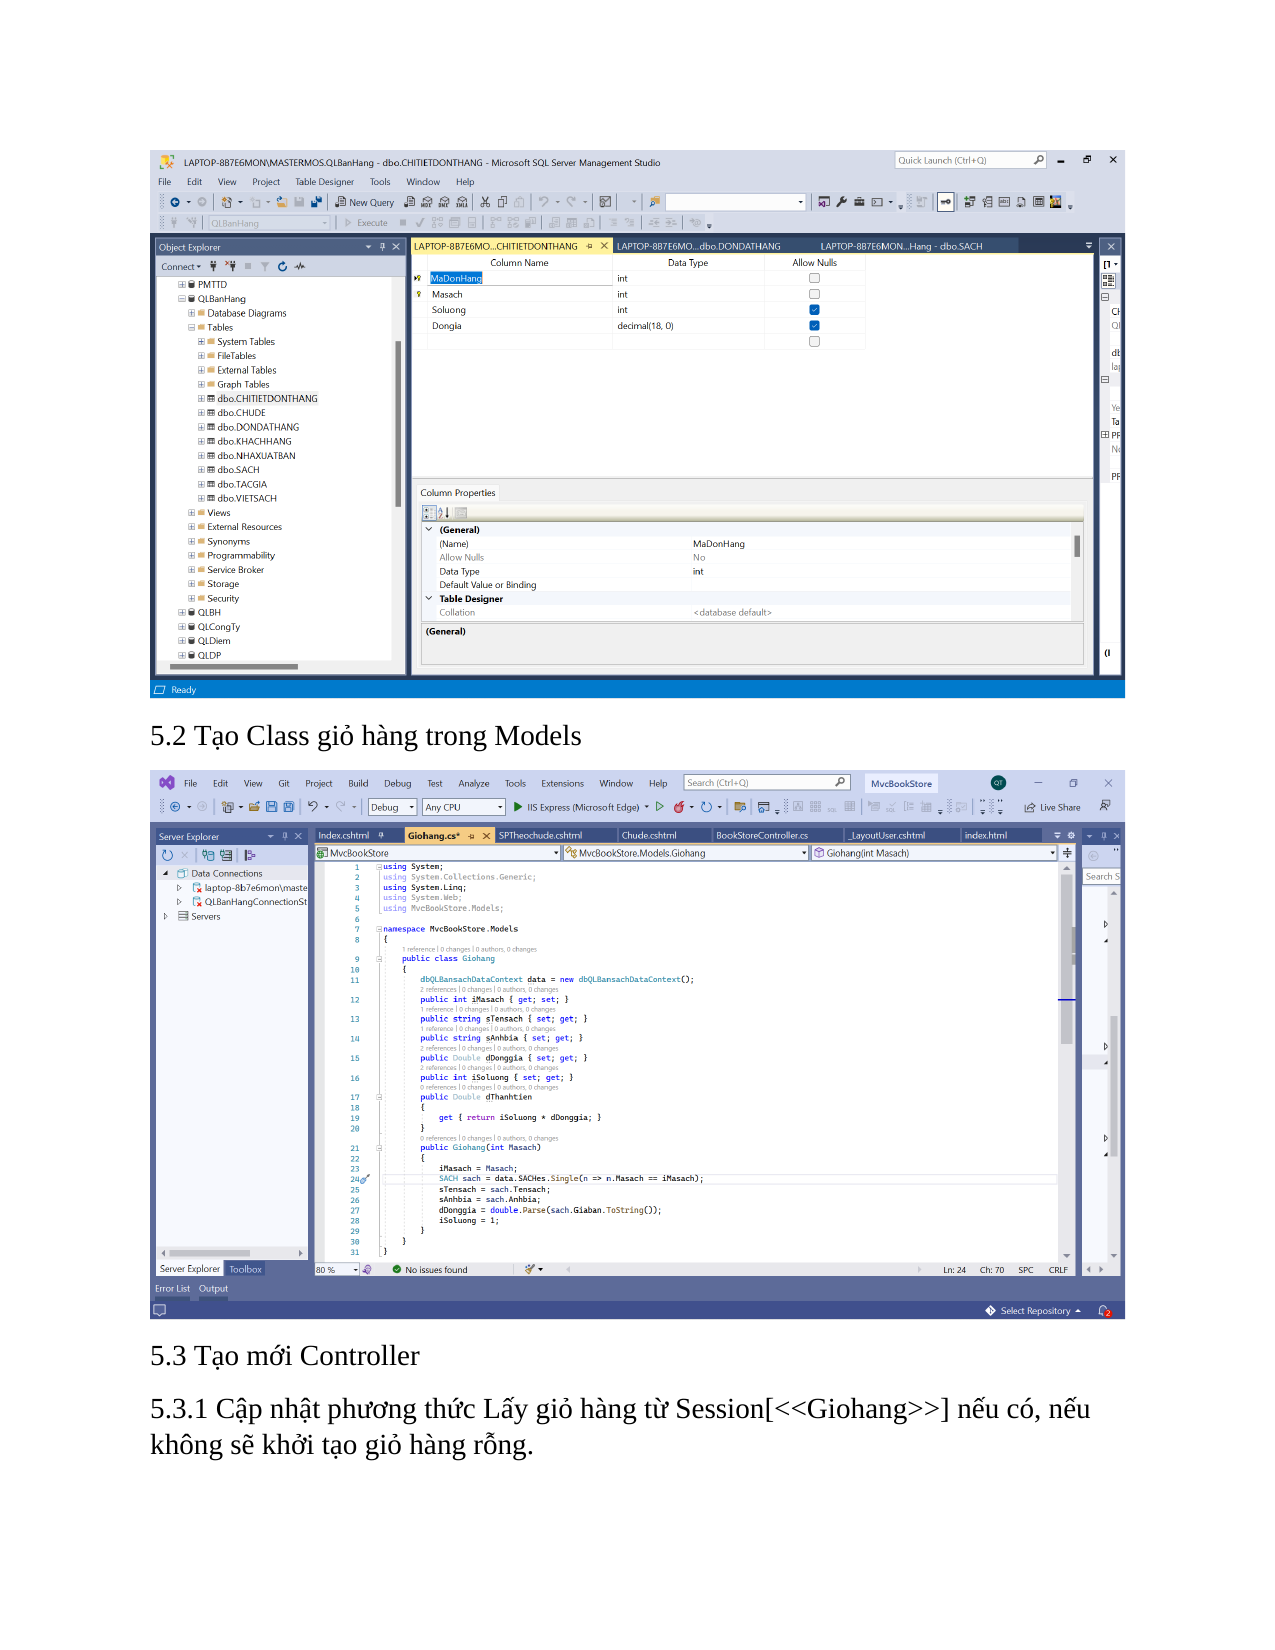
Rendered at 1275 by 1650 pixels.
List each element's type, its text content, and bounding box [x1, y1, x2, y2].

text 5.3 Tạo mới Controller [150, 1338, 1125, 1372]
picture [150, 150, 1125, 699]
text 5.3.1 Cập nhật phương thức Lấy giỏ hàng từ Session[<<Giohang>>] nếu có, nếu không sẽ khởi tạo giỏ hàng rỗng. [150, 1391, 1125, 1461]
picture [150, 770, 1125, 1320]
text 5.2 Tạo Class giỏ hàng trong Models [150, 718, 1125, 751]
